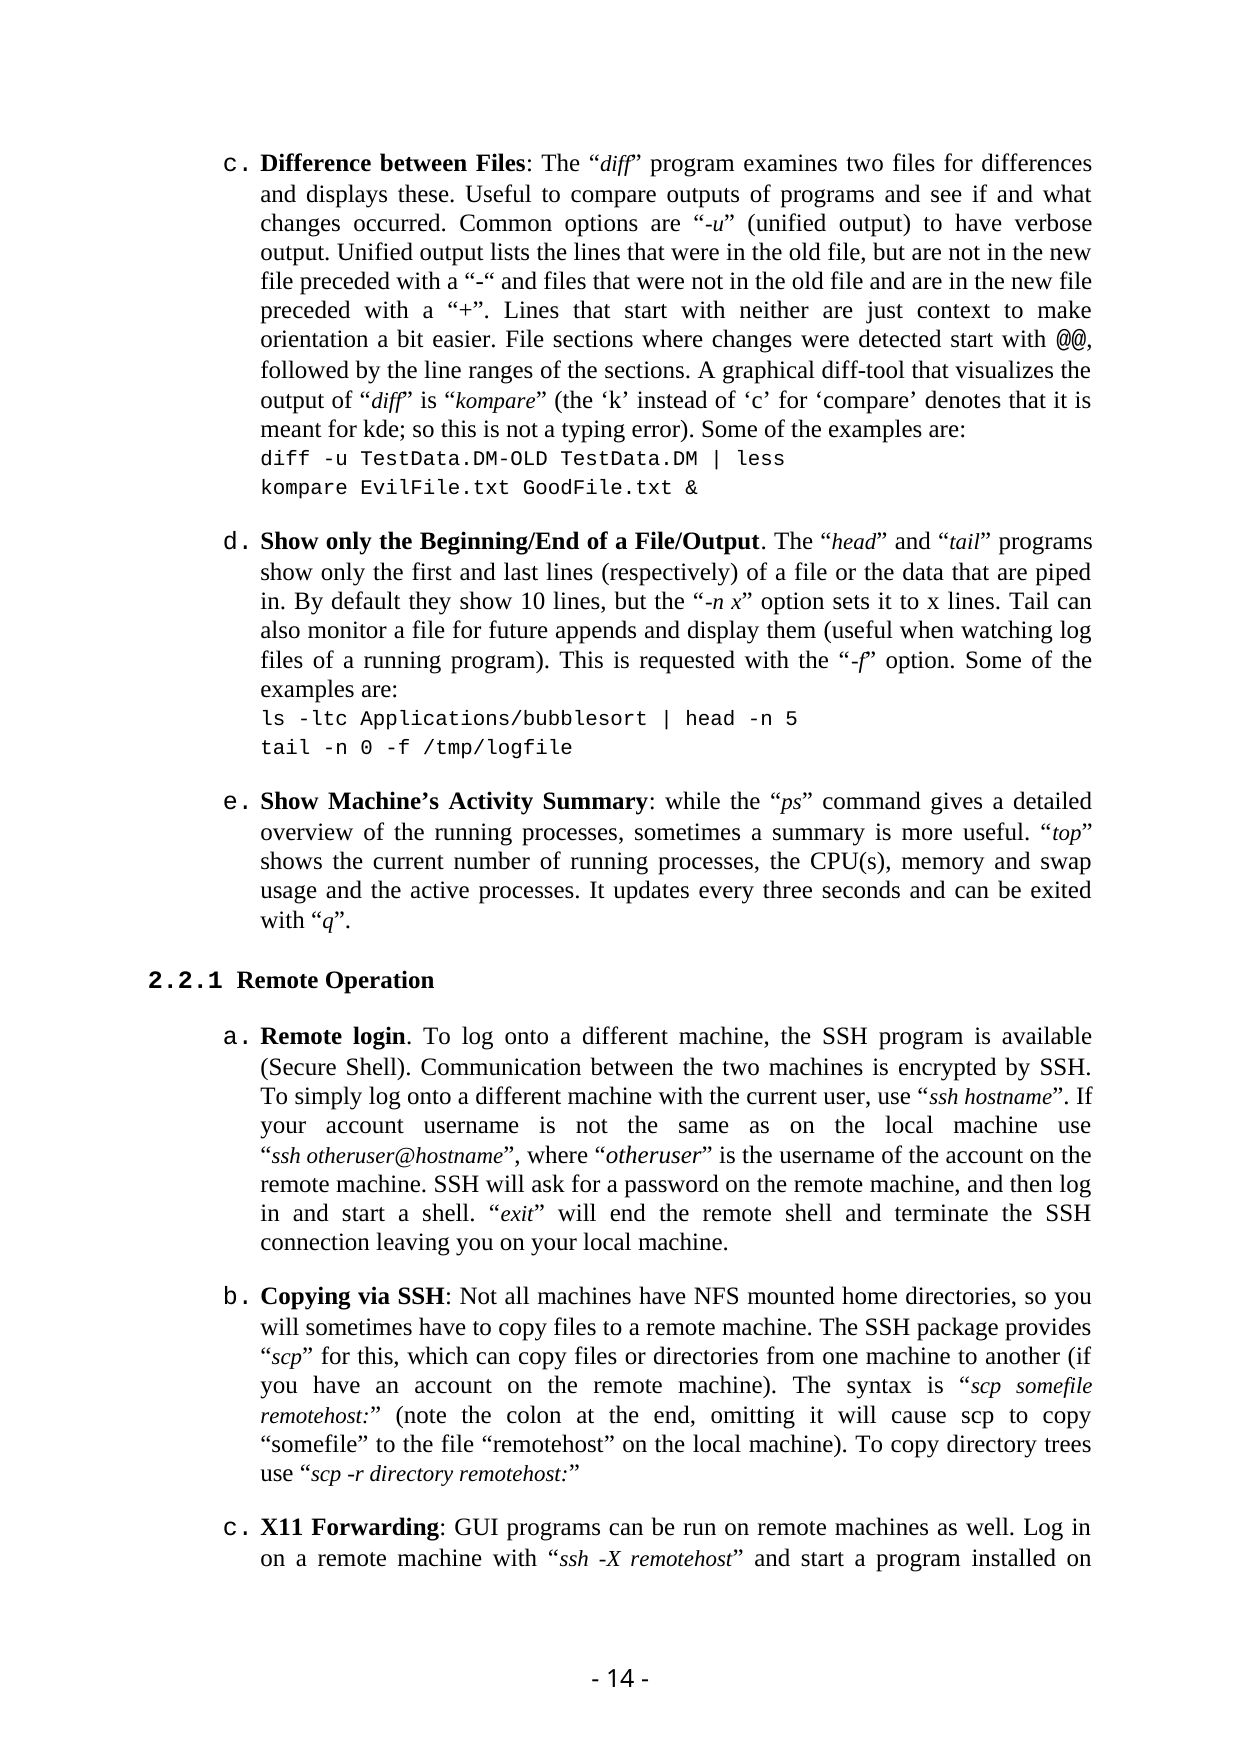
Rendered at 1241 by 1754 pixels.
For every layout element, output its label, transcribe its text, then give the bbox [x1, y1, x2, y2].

list Difference between Files: The “diff” program examines two files for differences and displays these. Useful to compare outputs of programs and see if and what changes occurred. Common options are “-u” (unified output) to have verbose output. Unified output lists the lines that were in the old file, but are not in the new file preceded with a “-“ and files that were not in the old file and are in the new file preceded with a “+”. Lines that start with neither are just context to make orientation a bit easier. File sections where changes were detected start with @@, followed by the line ranges of the sections. A graphical diff-tool that visualizes the output of “diff” is “kompare” (the ‘k’ instead of ‘c’ for ‘compare’ denotes that it is meant for kde; so this is not a typing error). Some of the examples are: [223, 148, 1092, 443]
list Show only the Beginning/End of a File/Output. The “head” and “tail” programs show only the first and last lines (respectively) of a file or the data that are piped in. By default they show 10 lines, but the “-n x” option sets it to x lines. Tail can also monitor a file for future appends and display them (useful when watching log files of a running program). This is requested with the “-f” option. Some of the examples are: [223, 526, 1092, 703]
list Remote login. To log onto a different machine, the SSH program is available (Secure Shell). Communication between the two machines is encrypted by SSH. To simply log onto a different machine with the current user, use “ssh hostname”. If your account username is not the same as on the local machine use “ssh otheruser@hostname”, where “otheruser” is the username of the account on the remote machine. SSH will ask for a password on the remote machine, and then log in and start a shell. “exit” will end the remote shell and terminate the SSH connection leaving you on your local machine. [223, 1021, 1092, 1256]
subtitle Remote Operation [148, 958, 1092, 996]
list Show Machine’s Activity Summary: while the “ps” command gives a detailed overview of the running processes, sometimes a summary is more useful. “top” shows the current number of running processes, the CPU(s), memory and swap usage and the active processes. It updates every three seconds and can be exited with “q”. [223, 786, 1092, 933]
text kompare EvilFile.txt GoodFile.txt & [260, 472, 1092, 501]
text diff -u TestData.DM-OLD TestData.DM | less [260, 443, 1092, 472]
text ls -ltc Applications/bubblesort | head -n 5 [260, 703, 1092, 732]
text tail -n 0 -f /tmp/logfile [260, 732, 1092, 761]
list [223, 1512, 1092, 1572]
list Copying via SSH: Not all machines have NFS mounted home directories, so you will sometimes have to copy files to a remote machine. The SSH package provides “scp” for this, which can copy files or directories from one machine to another (if you have an account on the remote machine). The syntax is “scp somefile remotehost:” (note the colon at the end, omitting it will cause scp to copy “somefile” to the file “remotehost” on the local machine). To copy directory trees use “scp -r directory remotehost:” [223, 1281, 1092, 1487]
